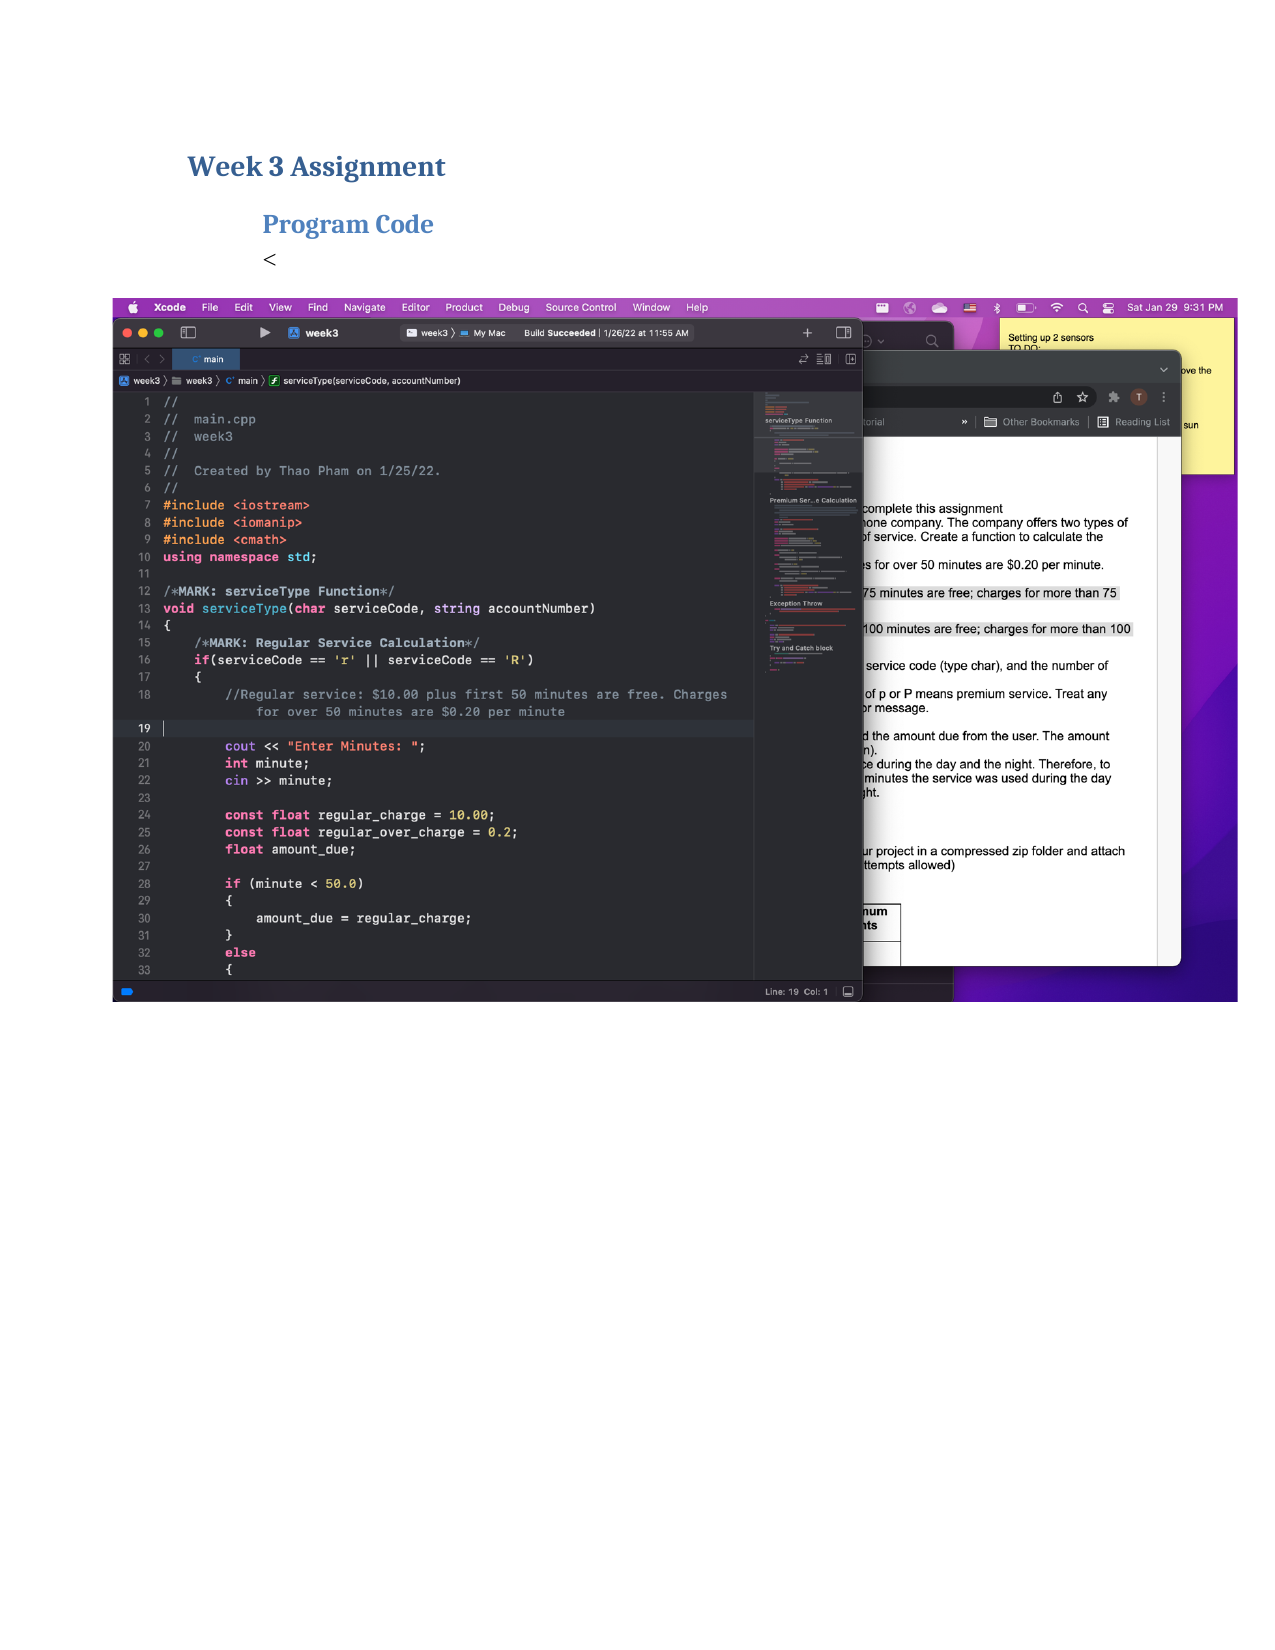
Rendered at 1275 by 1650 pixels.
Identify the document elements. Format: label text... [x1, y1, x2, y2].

picture [112, 298, 1238, 1002]
text Week 3 Assignment [187, 150, 1162, 183]
text Program Code [262, 209, 1162, 241]
text < [262, 245, 1162, 274]
